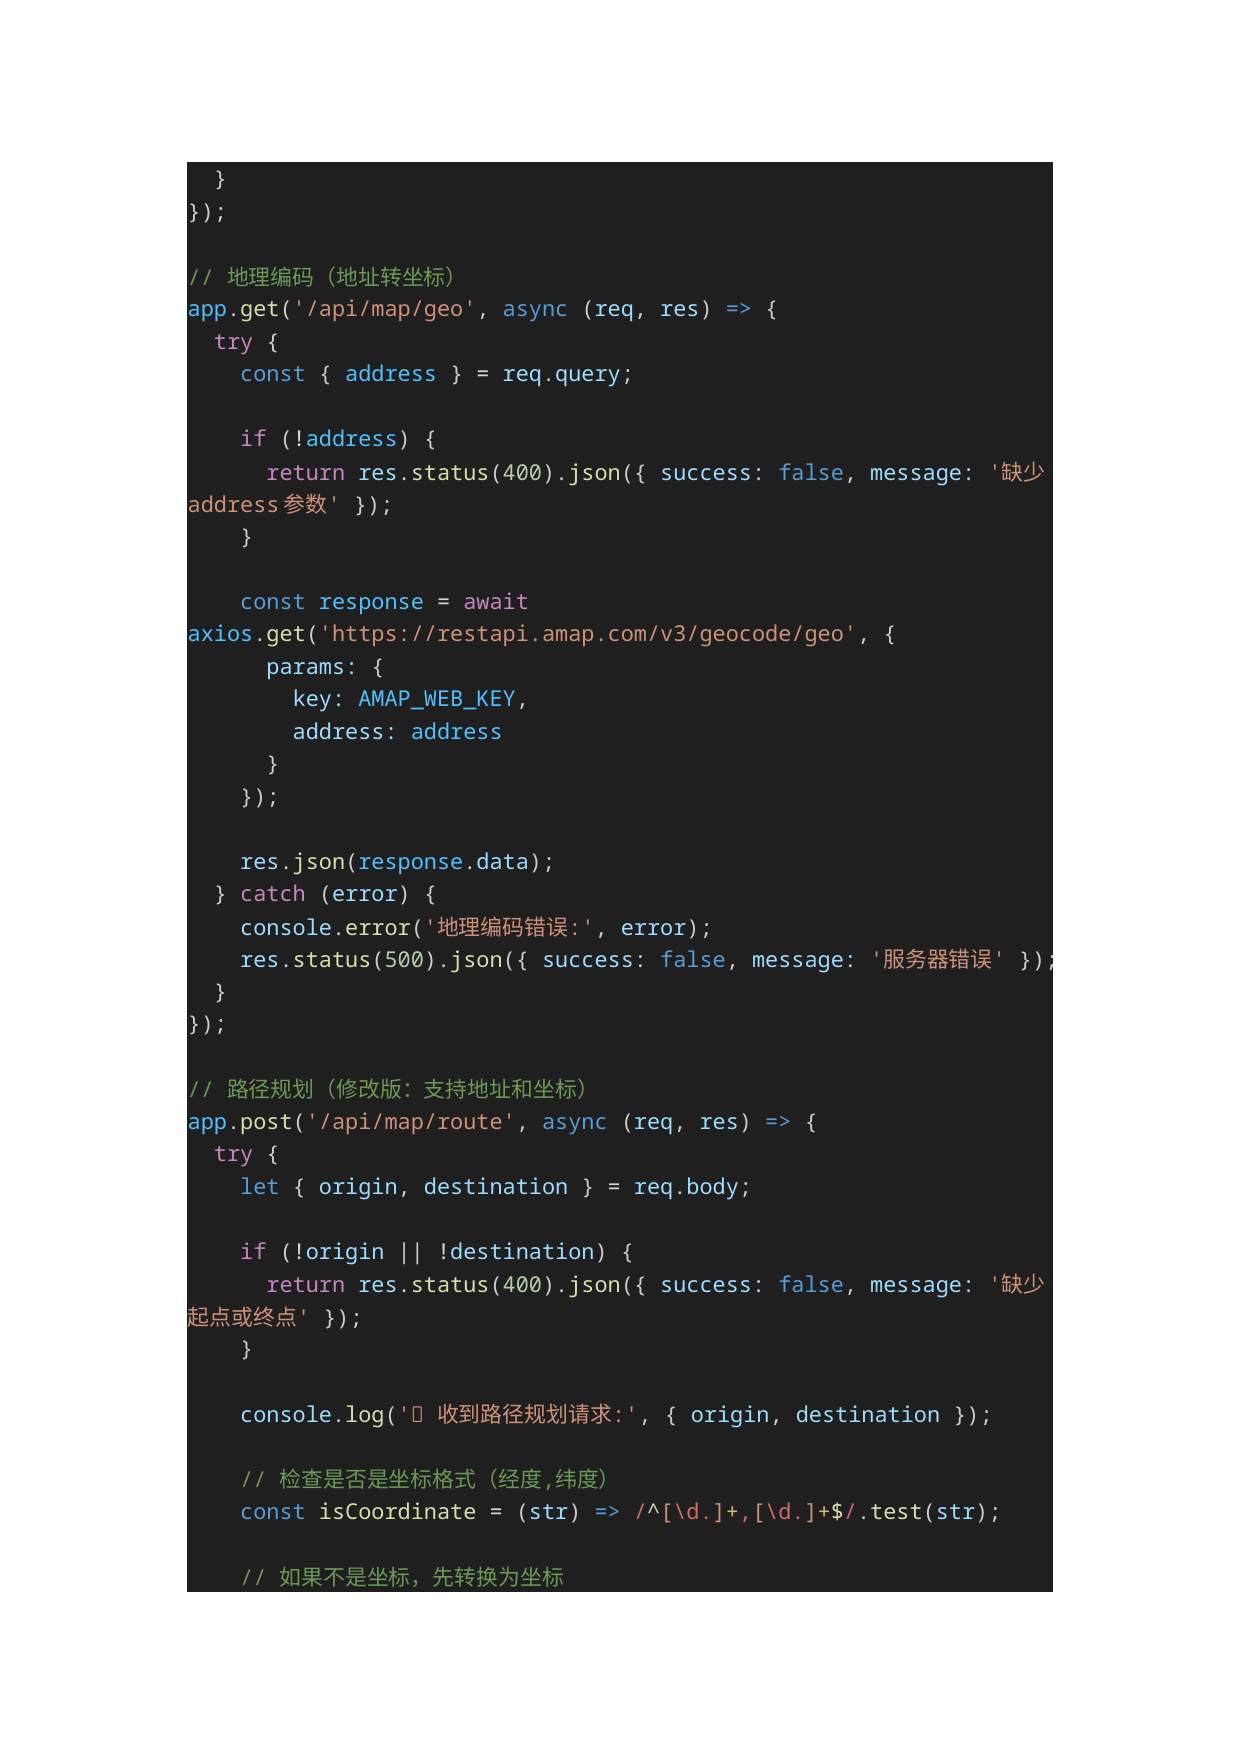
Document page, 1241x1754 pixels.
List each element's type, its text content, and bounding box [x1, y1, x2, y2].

text }); [187, 194, 1053, 227]
text } [187, 974, 1053, 1007]
text try { [187, 1137, 1053, 1169]
text app.get('/api/map/geo', async (req, res) => { [187, 292, 1053, 324]
text } [187, 1332, 1053, 1364]
text res.json(response.data); [187, 844, 1053, 877]
text address: address [187, 714, 1053, 747]
text if (!origin || !destination) { [187, 1234, 1053, 1267]
text // 地理编码（地址转坐标） [187, 259, 1053, 292]
text console.log('📍 收到路径规划请求:', { origin, destination }); [187, 1397, 1053, 1429]
text // 检查是否是坐标格式（经度,纬度） [187, 1462, 1053, 1494]
text } [187, 747, 1053, 779]
text app.post('/api/map/route', async (req, res) => { [187, 1104, 1053, 1137]
text }); [187, 779, 1053, 812]
text res.status(500).json({ success: false, message: '服务器错误' }); [187, 942, 1053, 974]
text const response = await axios.get('https://restapi.amap.com/v3/geocode/geo', { [187, 584, 1053, 649]
text } catch (error) { [187, 877, 1053, 909]
text params: { [187, 649, 1053, 682]
text console.error('地理编码错误:', error); [187, 909, 1053, 942]
text if (!address) { [187, 422, 1053, 454]
text // 如果不是坐标，先转换为坐标 [187, 1559, 1053, 1592]
text } [187, 162, 1053, 194]
text const { address } = req.query; [187, 357, 1053, 389]
text return res.status(400).json({ success: false, message: '缺少起点或终点' }); [187, 1267, 1053, 1332]
text // 路径规划（修改版：支持地址和坐标） [187, 1072, 1053, 1104]
text let { origin, destination } = req.body; [187, 1169, 1053, 1202]
text return res.status(400).json({ success: false, message: '缺少address参数' }); [187, 454, 1053, 519]
text }); [187, 1007, 1053, 1039]
text const isCoordinate = (str) => /^[\d.]+,[\d.]+$/.test(str); [187, 1494, 1053, 1527]
text } [187, 519, 1053, 552]
text key: AMAP_WEB_KEY, [187, 682, 1053, 714]
text try { [187, 324, 1053, 357]
